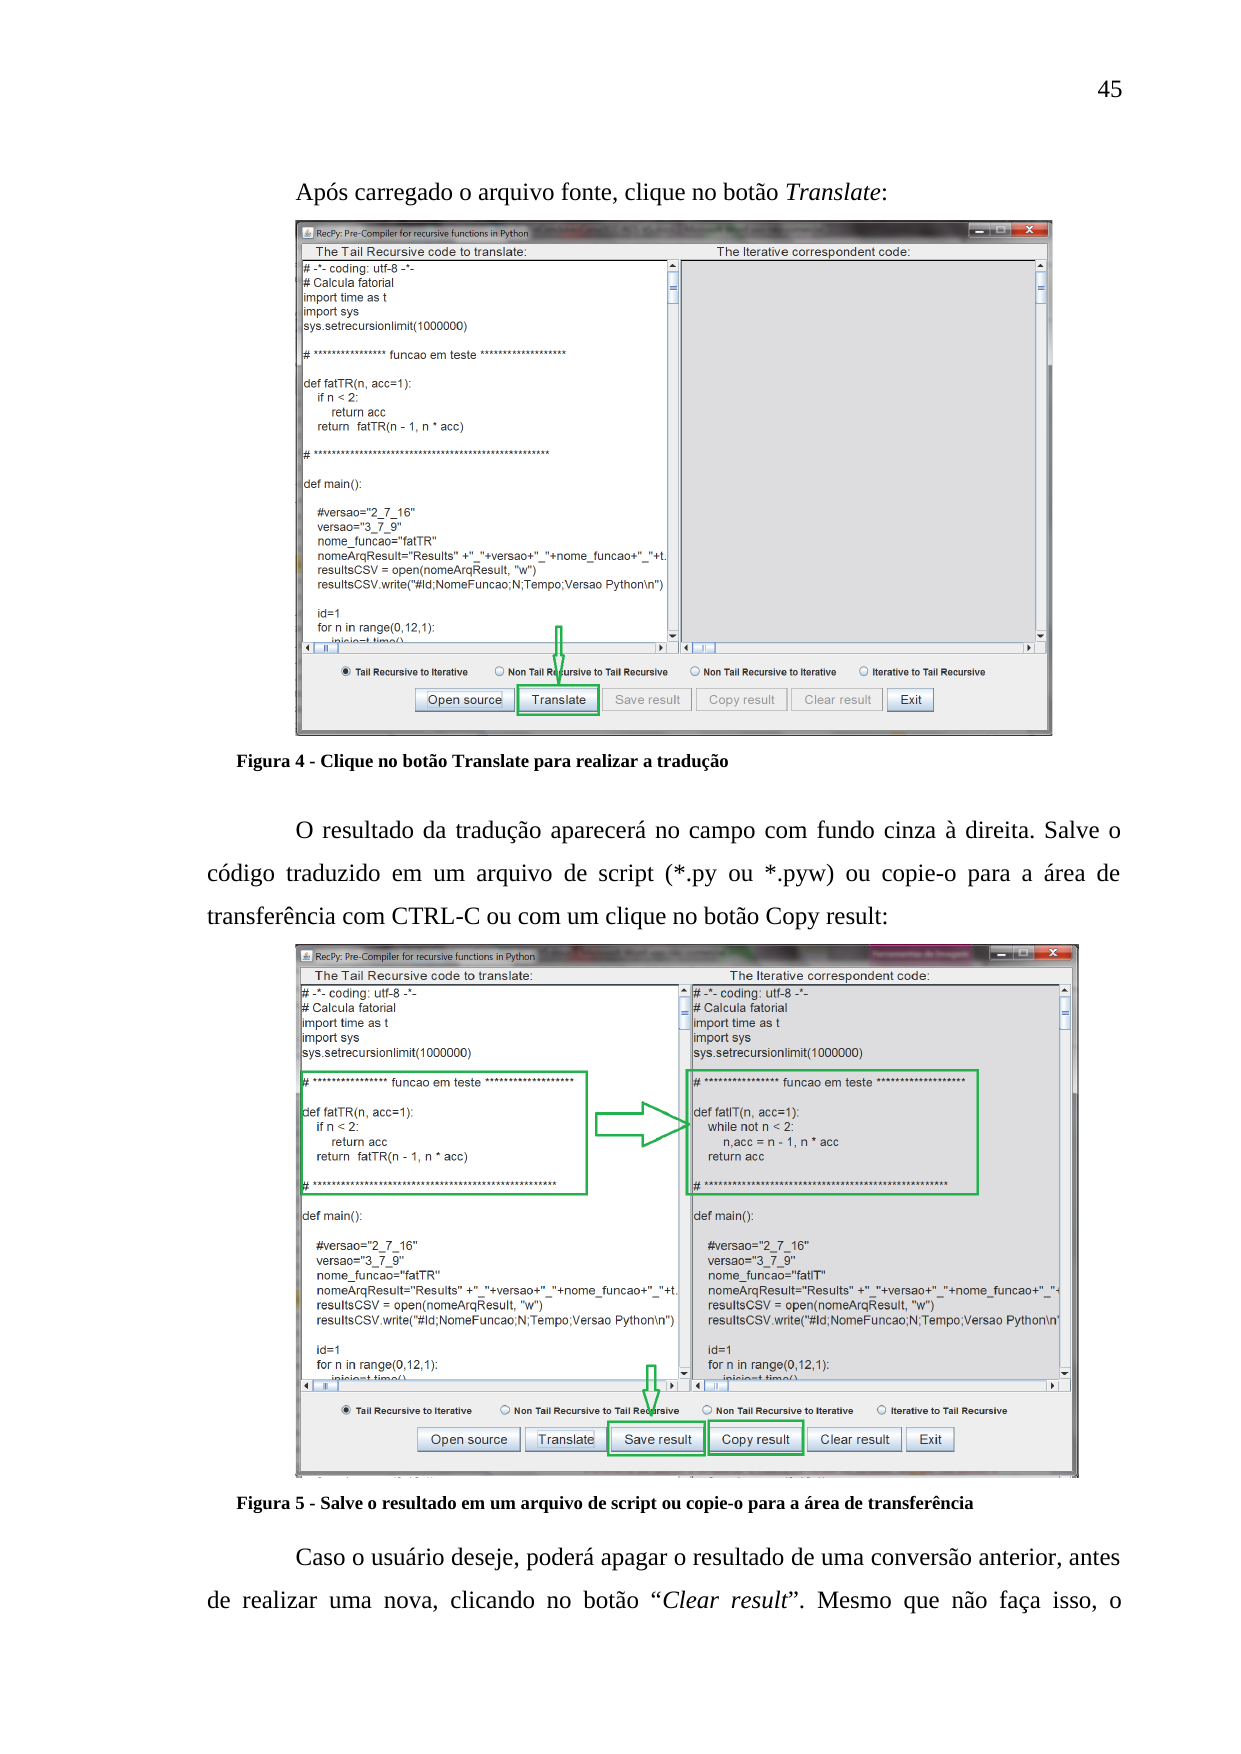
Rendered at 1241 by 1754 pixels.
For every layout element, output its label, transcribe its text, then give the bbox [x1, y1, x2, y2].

text Figura 5 - Salve o resultado em um arquivo de script ou copie-o para a área de transferência [236, 1492, 1122, 1514]
picture [295, 220, 1053, 736]
picture [295, 944, 1079, 1478]
text Figura 4 - Clique no botão Translate para realizar a tradução [236, 750, 1122, 772]
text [207, 1542, 1122, 1614]
text Após carregado o arquivo fonte, clique no botão Translate: [207, 177, 1122, 206]
text O resultado da tradução aparecerá no campo com fundo cinza à direita. Salve o código traduzido em um arquivo de script (*.py ou *.pyw) ou copie-o para a área de transferência com CTRL-C ou com um clique no botão Copy result: [207, 815, 1122, 930]
